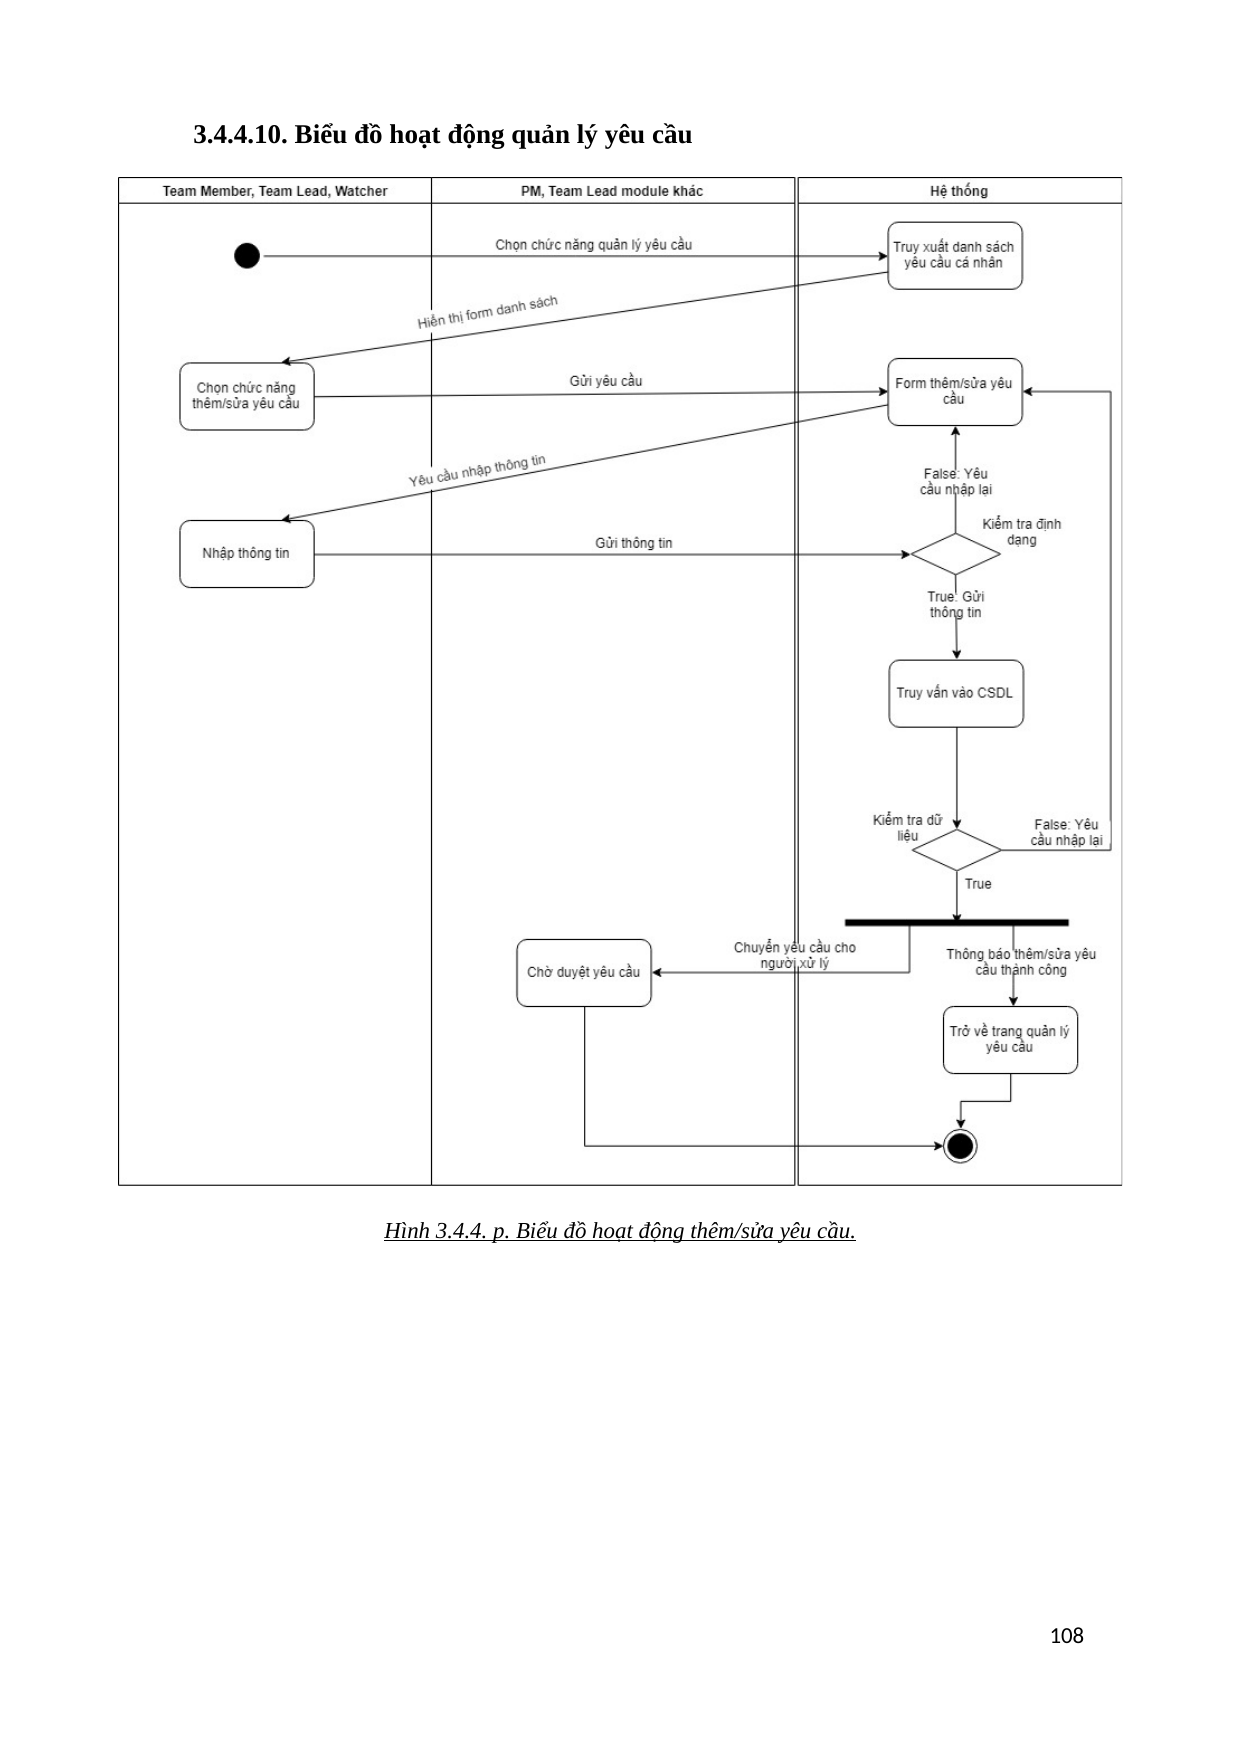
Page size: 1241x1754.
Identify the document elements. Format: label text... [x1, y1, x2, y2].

subtitle 3.4.4.10. Biểu đồ hoạt động quản lý yêu cầu [118, 118, 1122, 149]
text Hình 3.4.4. p. Biểu đồ hoạt động thêm/sửa yêu cầu. [118, 1217, 1122, 1243]
picture [118, 177, 1123, 1187]
